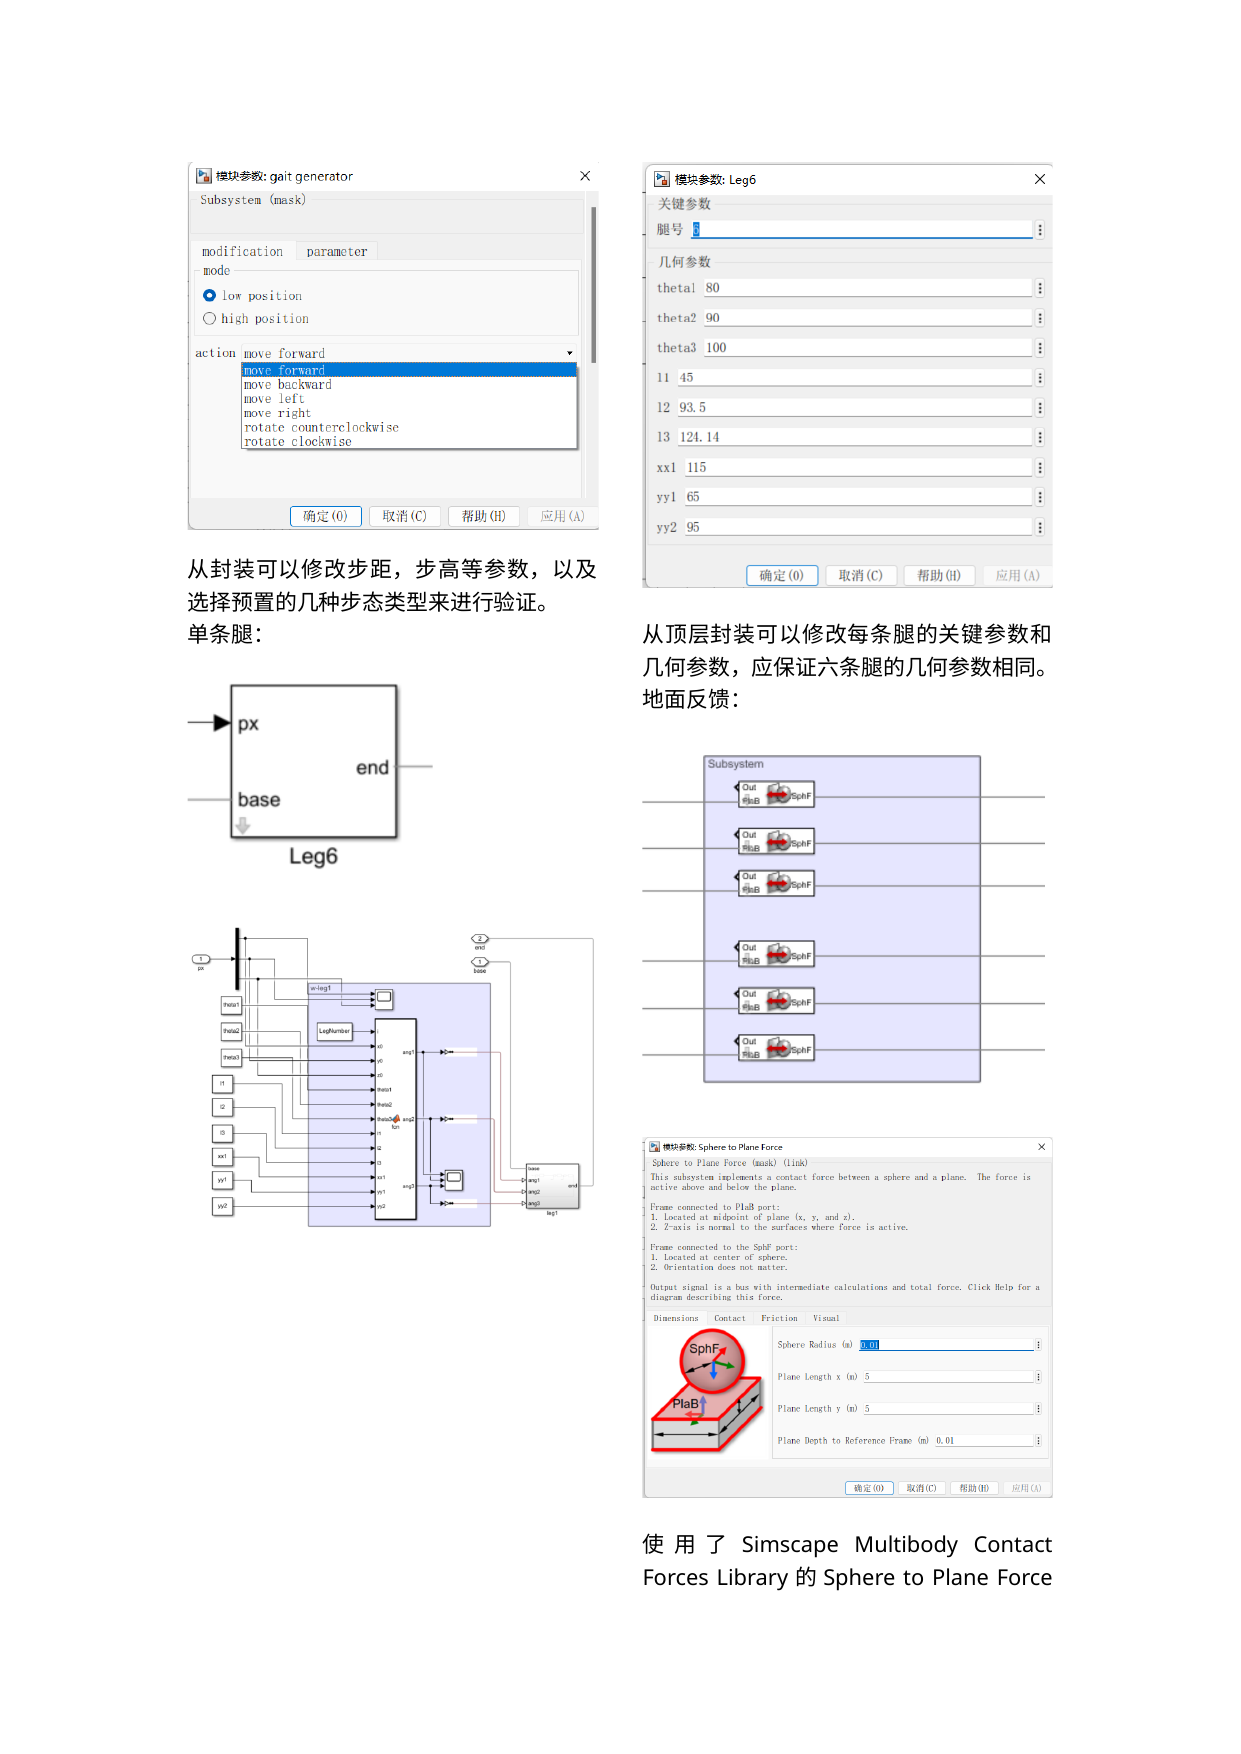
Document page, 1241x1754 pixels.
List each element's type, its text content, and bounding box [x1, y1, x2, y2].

text 单条腿： [187, 617, 598, 649]
picture [642, 162, 1053, 588]
text 地面反馈： [642, 682, 1053, 714]
text 从封装可以修改步距，步高等参数，以及选择预置的几种步态类型来进行验证。 [187, 552, 598, 617]
picture [642, 1137, 1053, 1498]
text 使用了Simscape Multibody Contact Forces Library的Sphere to Plane Force模块，调整后的参数如图上。 [642, 1527, 1053, 1592]
picture [642, 714, 1045, 1127]
picture [187, 162, 599, 530]
picture [187, 649, 433, 880]
picture [187, 909, 598, 1234]
text 从顶层封装可以修改每条腿的关键参数和几何参数，应保证六条腿的几何参数相同。 [642, 617, 1053, 682]
